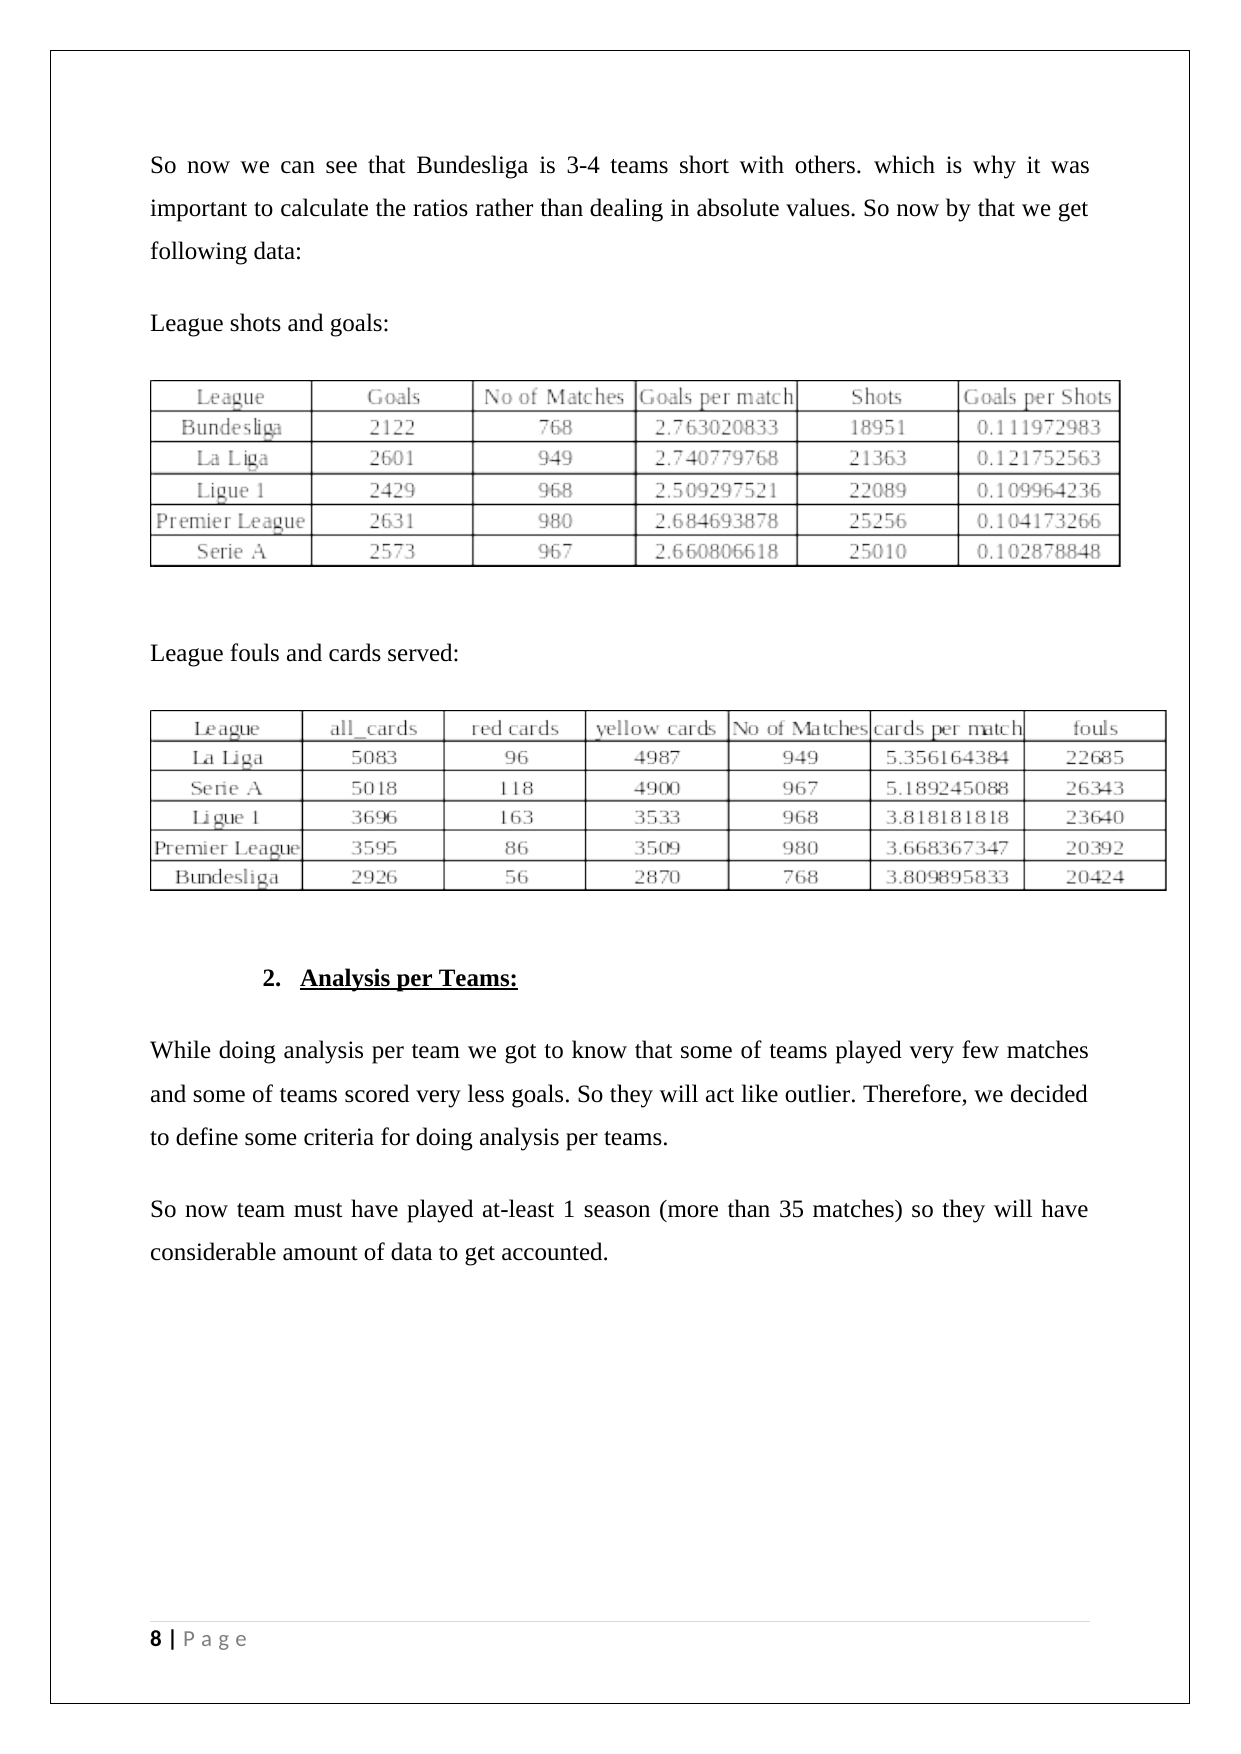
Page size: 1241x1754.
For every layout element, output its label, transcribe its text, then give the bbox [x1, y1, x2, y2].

list Analysis per Teams: [262, 963, 1090, 992]
text League shots and goals: [150, 308, 1090, 337]
text So now team must have played at-least 1 season (more than 35 matches) so they will have considerable amount of data to get accounted. [150, 1194, 1090, 1266]
text League fouls and cards served: [150, 638, 1090, 667]
text While doing analysis per team we got to know that some of teams played very few matches and some of teams scored very less goals. So they will act like outlier. Therefore, we decided to define some criteria for doing analysis per teams. [150, 1036, 1090, 1151]
text So now we can see that Bundesliga is 3-4 teams short with others. which is why it was important to calculate the ratios rather than dealing in absolute values. So now by that we get following data: [150, 150, 1090, 265]
